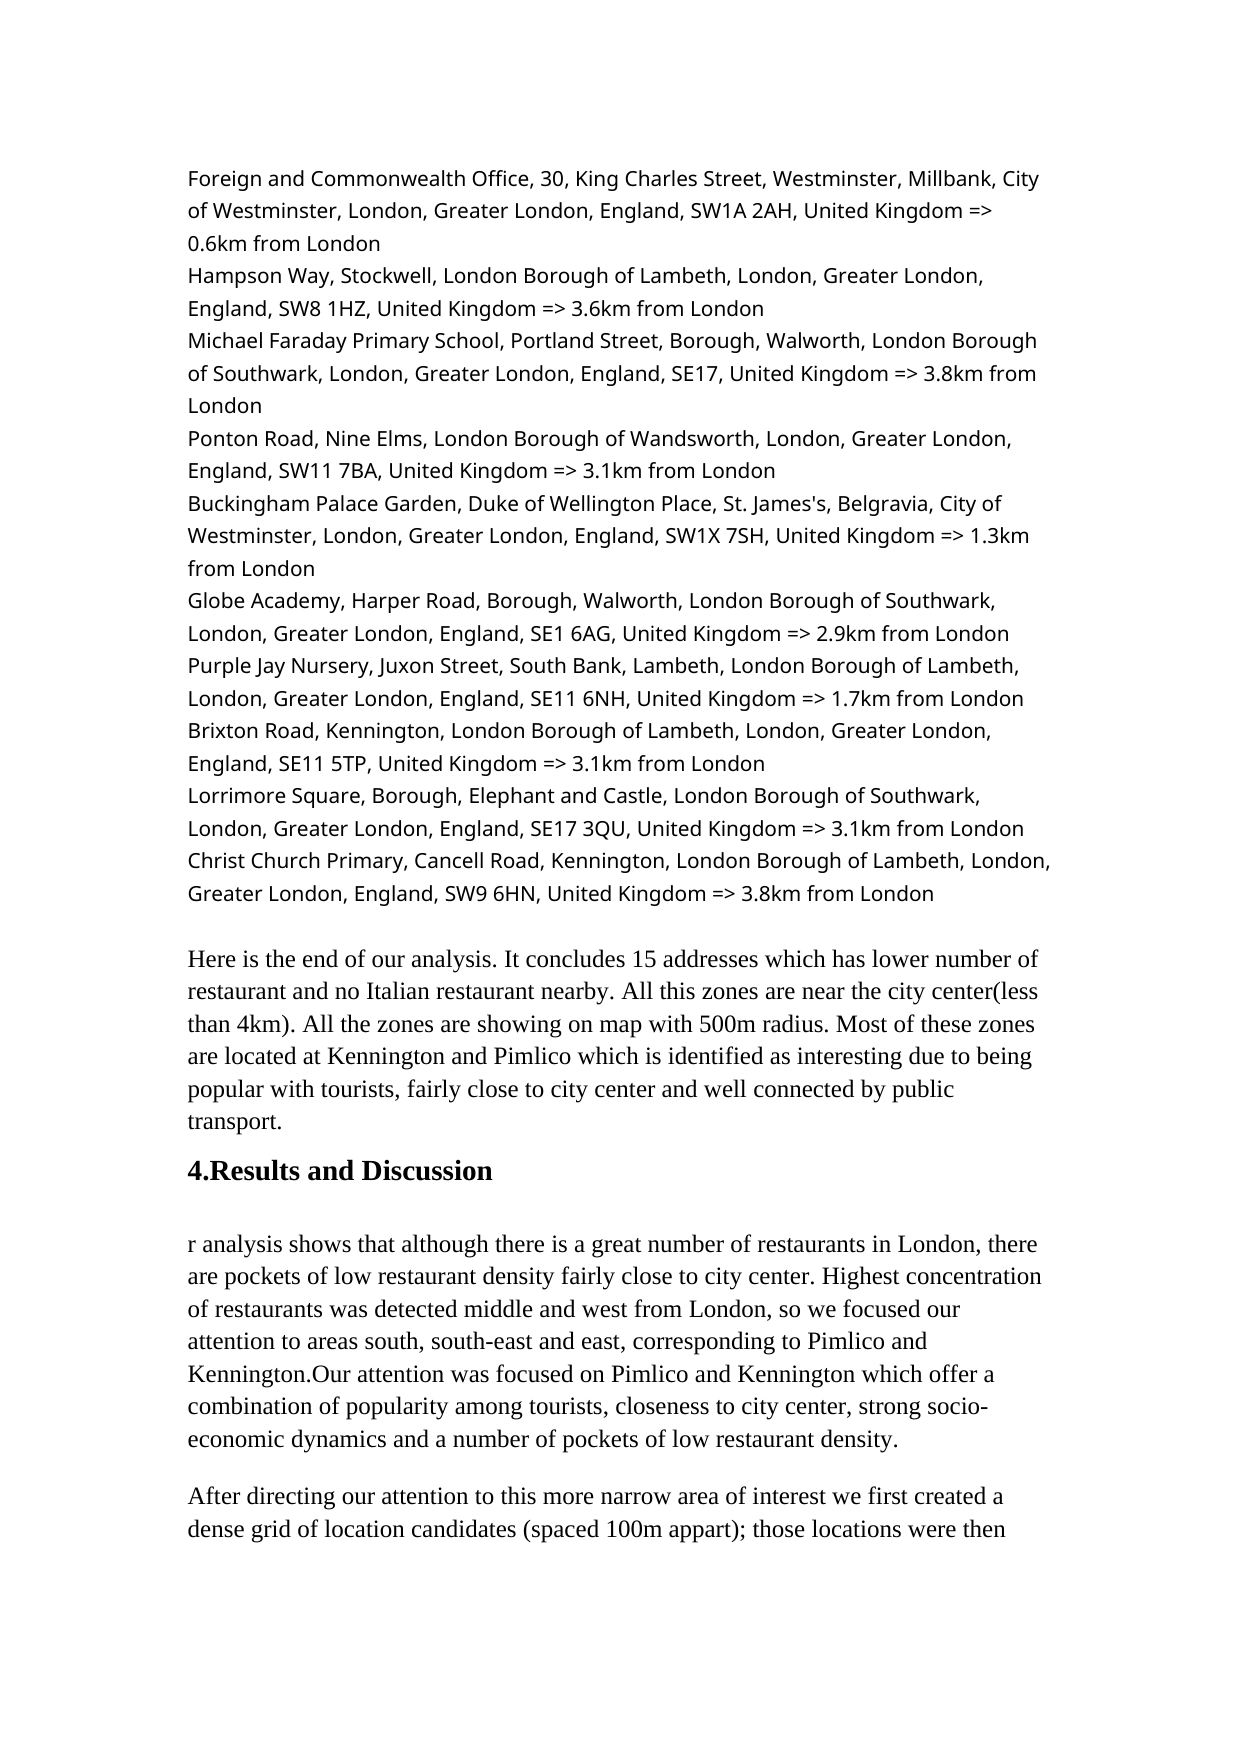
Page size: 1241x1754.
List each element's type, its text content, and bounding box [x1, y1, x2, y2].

text r analysis shows that although there is a great number of restaurants in London, there are pockets of low restaurant density fairly close to city center. Highest concentration of restaurants was detected middle and west from London, so we focused our attention to areas south, south-east and east, corresponding to Pimlico and Kennington.Our attention was focused on Pimlico and Kennington which offer a combination of popularity among tourists, closeness to city center, strong socio-economic dynamics and a number of pockets of low restaurant density. [187, 1227, 1053, 1454]
text Globe Academy, Harper Road, Borough, Walworth, London Borough of Southwark, London, Greater London, England, SE1 6AG, United Kingdom => 2.9km from London [187, 584, 1053, 649]
text 4.Results and Discussion [187, 1137, 1053, 1202]
text Foreign and Commonwealth Office, 30, King Charles Street, Westminster, Millbank, City of Westminster, London, Greater London, England, SW1A 2AH, United Kingdom => 0.6km from London [187, 162, 1053, 259]
text Buckingham Palace Garden, Duke of Wellington Place, St. James's, Belgravia, City of Westminster, London, Greater London, England, SW1X 7SH, United Kingdom => 1.3km from London [187, 487, 1053, 584]
text Here is the end of our analysis. It concludes 15 addresses which has lower number of restaurant and no Italian restaurant nearby. All this zones are near the city center(less than 4km). All the zones are showing on map with 500m radius. Most of these zones are located at Kennington and Pimlico which is identified as interesting due to being popular with tourists, fairly close to city center and well connected by public transport. [187, 942, 1053, 1137]
text Lorrimore Square, Borough, Elephant and Castle, London Borough of Southwark, London, Greater London, England, SE17 3QU, United Kingdom => 3.1km from London [187, 779, 1053, 844]
text Michael Faraday Primary School, Portland Street, Borough, Walworth, London Borough of Southwark, London, Greater London, England, SE17, United Kingdom => 3.8km from London [187, 324, 1053, 422]
text Brixton Road, Kennington, London Borough of Lambeth, London, Greater London, England, SE11 5TP, United Kingdom => 3.1km from London [187, 714, 1053, 779]
text Christ Church Primary, Cancell Road, Kennington, London Borough of Lambeth, London, Greater London, England, SW9 6HN, United Kingdom => 3.8km from London [187, 844, 1053, 909]
text Hampson Way, Stockwell, London Borough of Lambeth, London, Greater London, England, SW8 1HZ, United Kingdom => 3.6km from London [187, 259, 1053, 324]
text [187, 1479, 1053, 1544]
text Ponton Road, Nine Elms, London Borough of Wandsworth, London, Greater London, England, SW11 7BA, United Kingdom => 3.1km from London [187, 422, 1053, 487]
text Purple Jay Nursery, Juxon Street, South Bank, Lambeth, London Borough of Lambeth, London, Greater London, England, SE11 6NH, United Kingdom => 1.7km from London [187, 649, 1053, 714]
